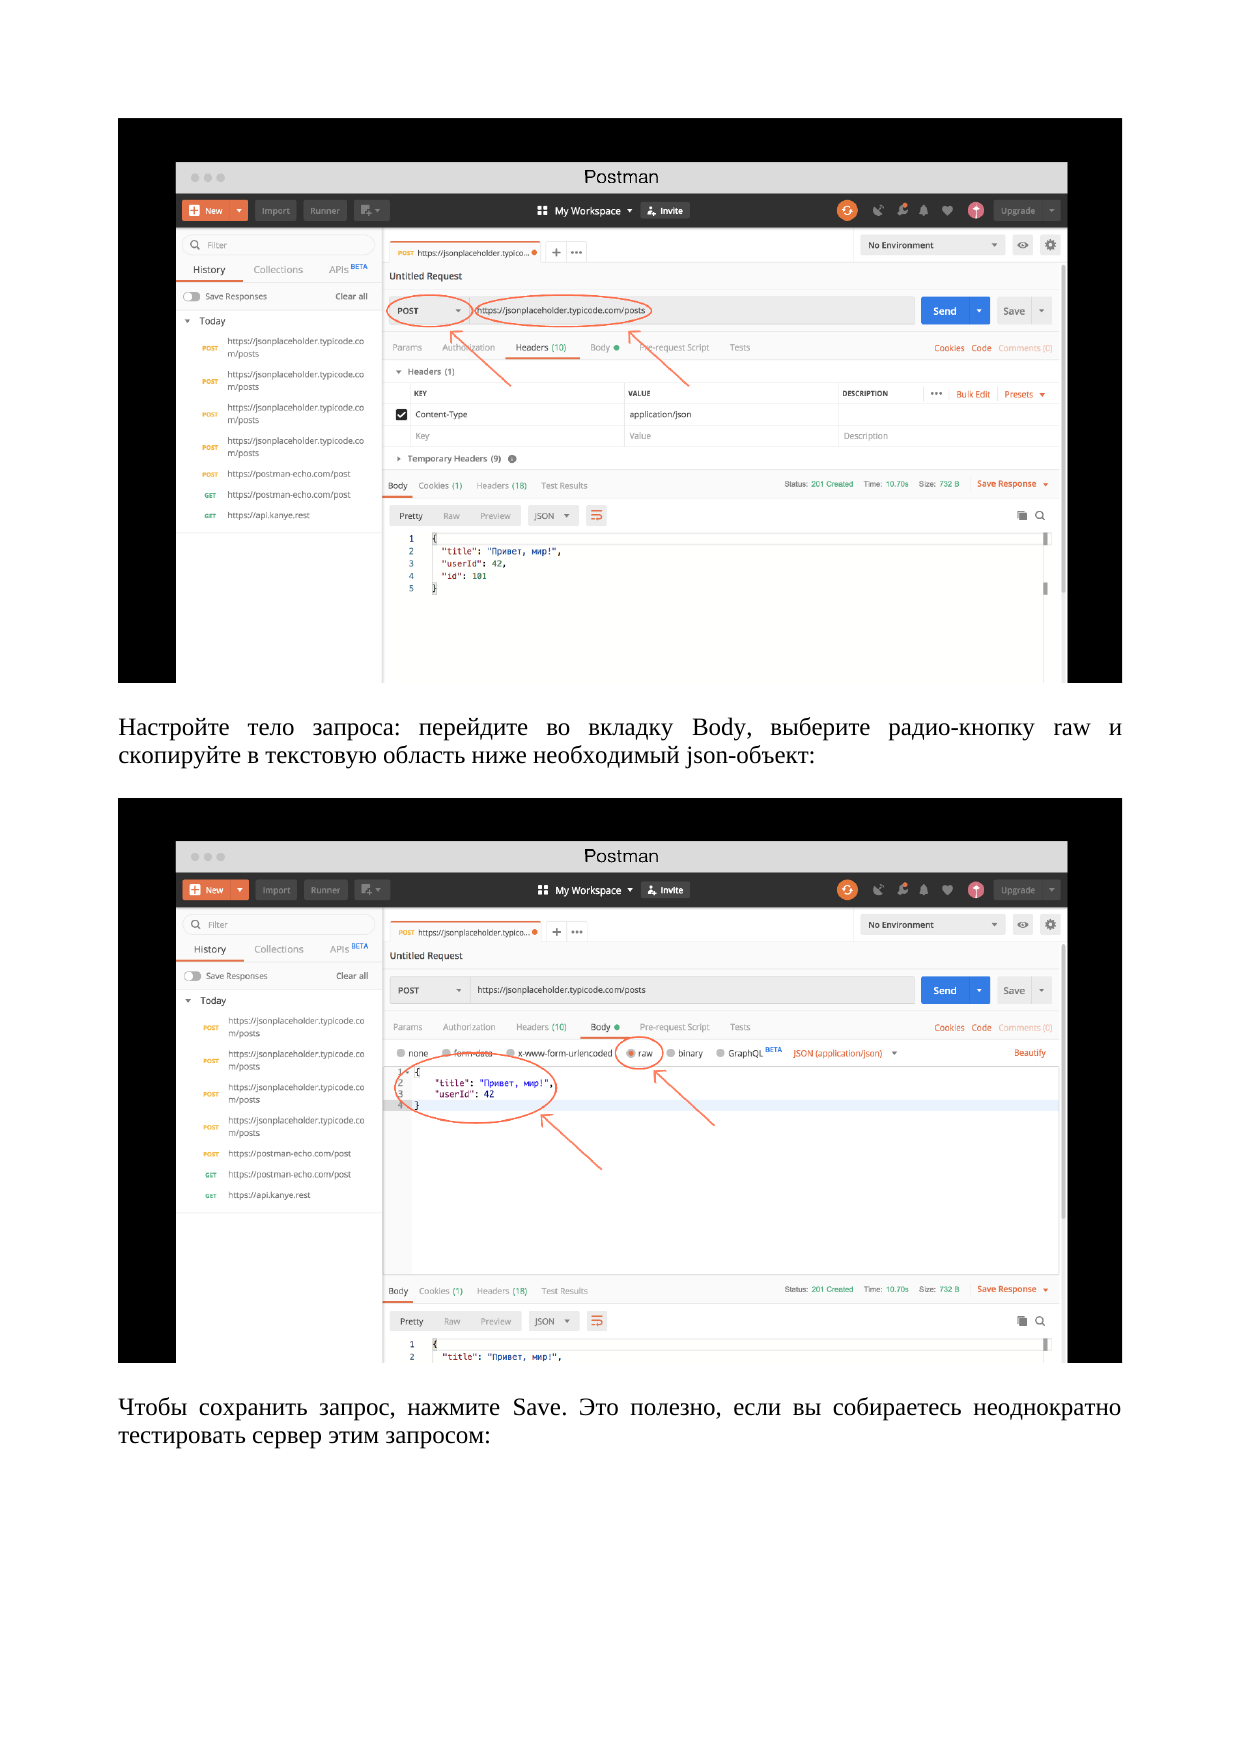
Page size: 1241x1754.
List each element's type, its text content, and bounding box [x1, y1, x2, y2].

picture [118, 798, 1123, 1363]
text Настройте тело запроса: перейдите во вкладку Body, выберите радио-кнопку raw и скопируйте в текстовую область ниже необходимый json-объект: [118, 712, 1122, 769]
text Чтобы сохранить запрос, нажмите Save. Это полезно, если вы собираетесь неоднократно тестировать сервер этим запросом: [118, 1392, 1122, 1449]
picture [118, 118, 1123, 683]
